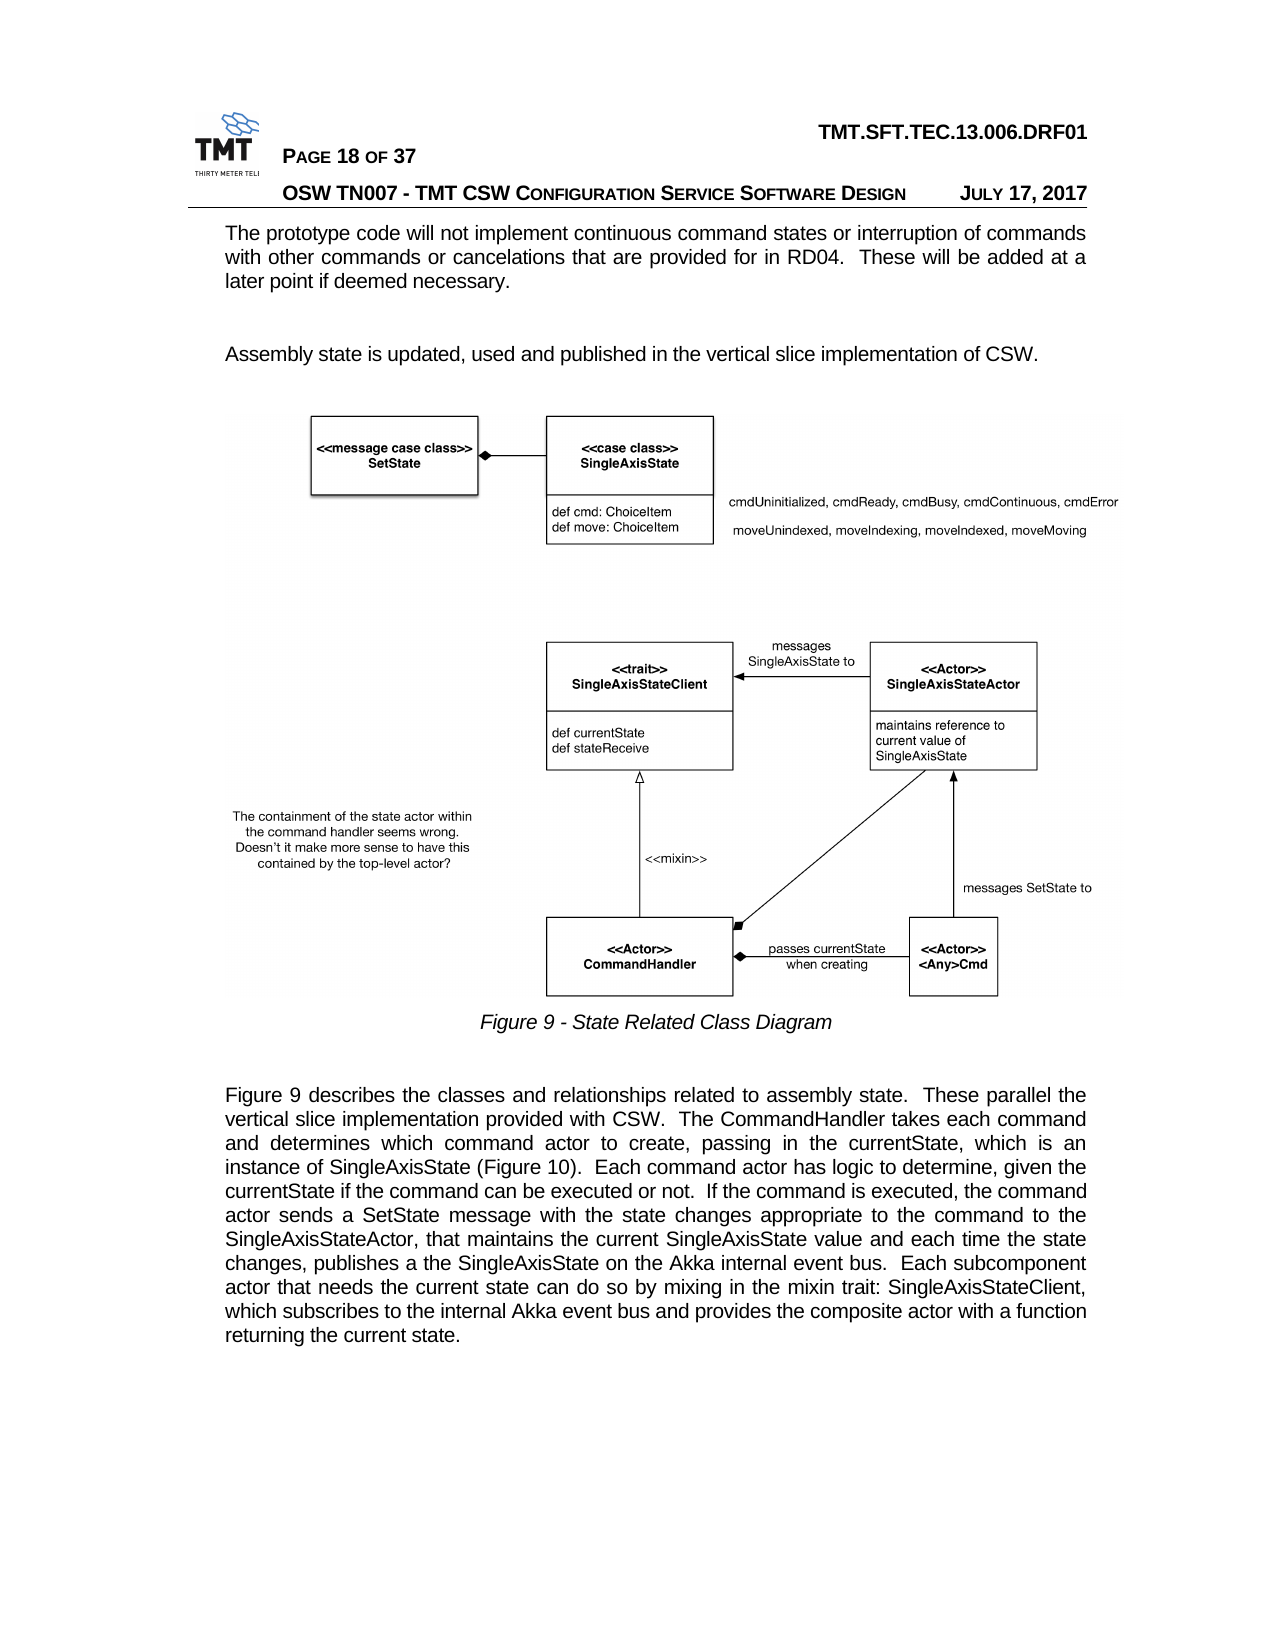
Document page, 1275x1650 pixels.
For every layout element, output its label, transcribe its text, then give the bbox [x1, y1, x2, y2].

text Figure 9 describes the classes and relationships related to assembly state. These parallel the vertical slice implementation provided with CSW. The CommandHandler takes each command and determines which command actor to create, passing in the currentState, which is an instance of SingleAxisState (Figure 10). Each command actor has logic to determine, given the currentState if the command can be executed or not. If the command is executed, the command actor sends a SetState message with the state changes appropriate to the command to the SingleAxisStateActor, that maintains the current SingleAxisState value and each time the state changes, publishes a the SingleAxisState on the Akka internal event bus. Each subcomponent actor that needs the current state can do so by mixing in the mixin trait: SingleAxisStateClient, which subscribes to the internal Akka event bus and provides the composite actor with a function returning the current state. [225, 1083, 1087, 1347]
picture [195, 112, 259, 176]
text Assembly state is updated, used and published in the vertical slice implementation of CSW. [225, 341, 1087, 365]
text The prototype code will not implement continuous command states or interruption of commands with other commands or cancelations that are provided for in RD04. These will be added at a later point if deemed necessary. [225, 221, 1087, 292]
picture [225, 414, 1124, 998]
